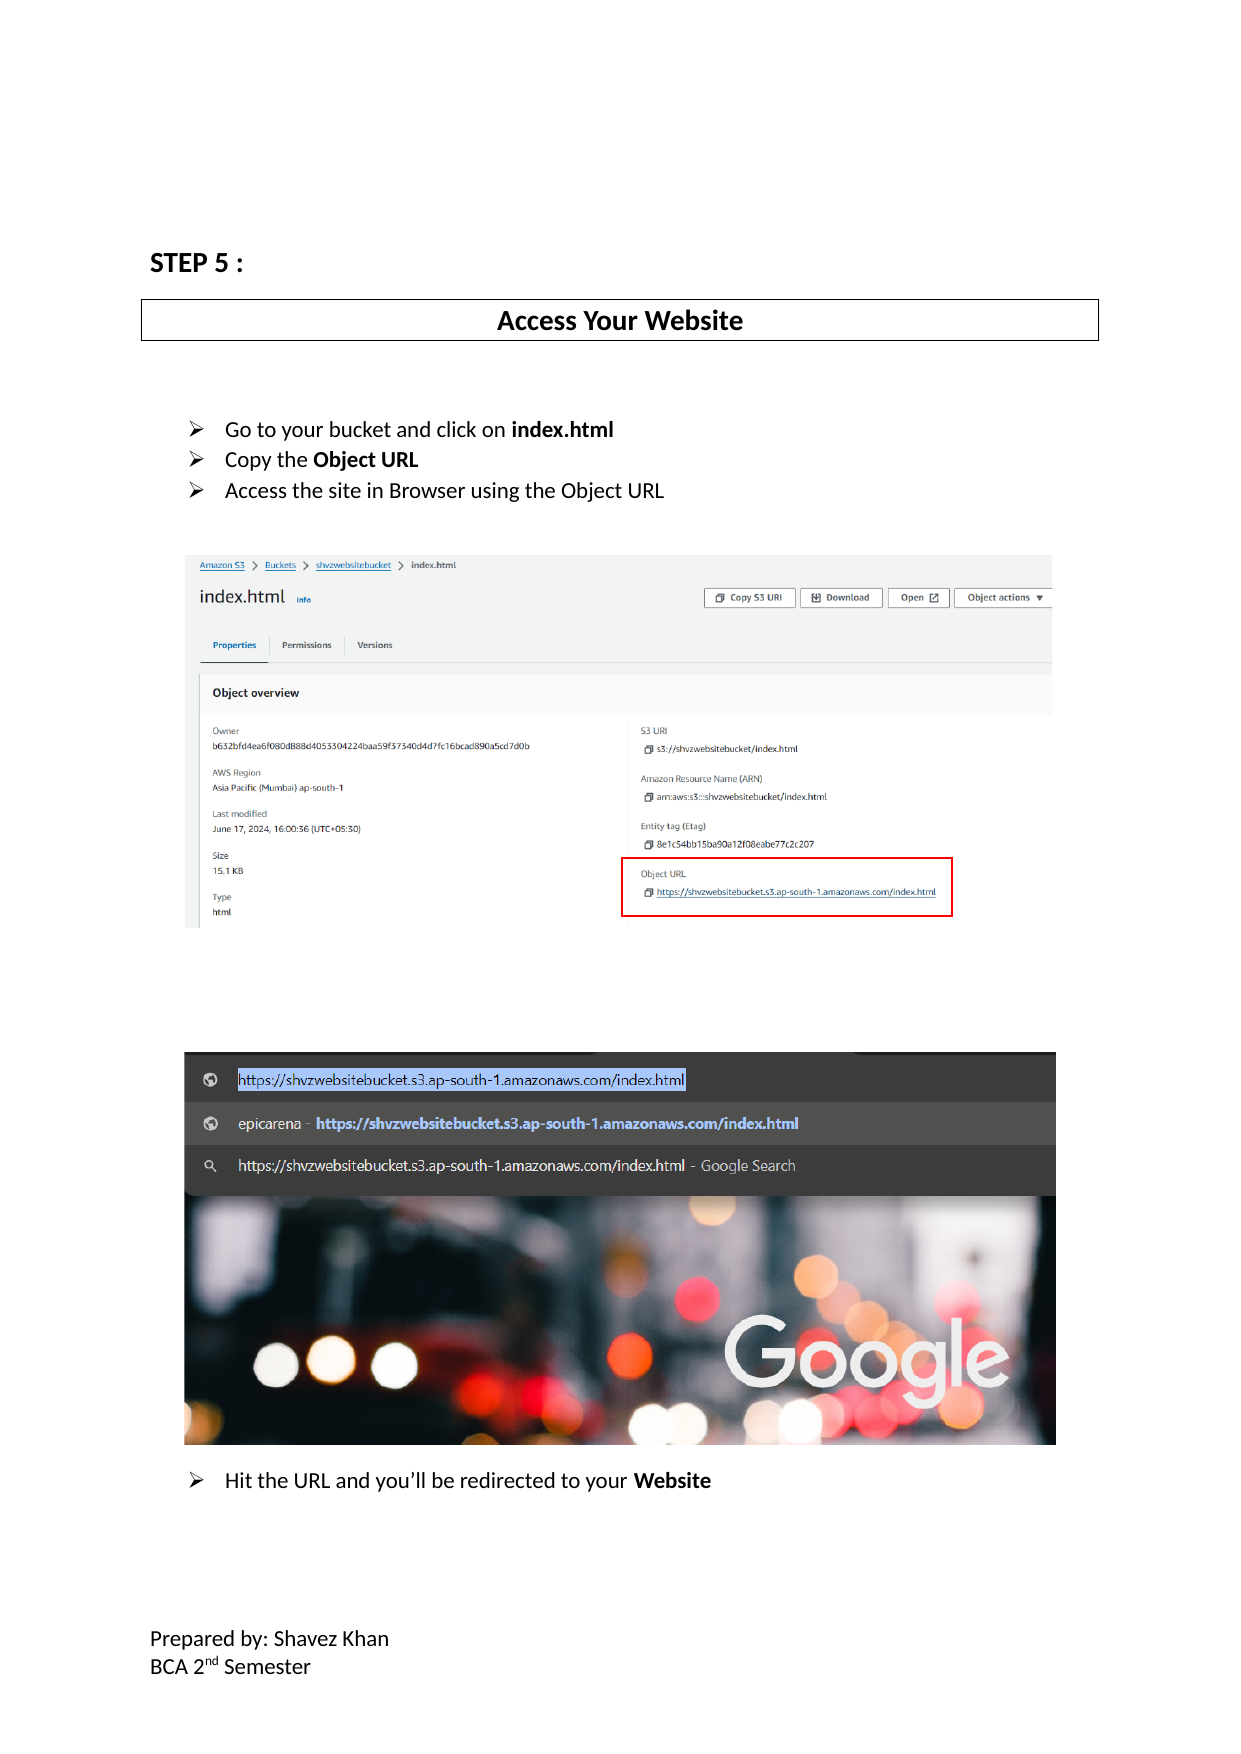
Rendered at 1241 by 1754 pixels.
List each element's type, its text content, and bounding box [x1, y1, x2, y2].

picture [184, 1052, 1056, 1445]
text Access Your Website [142, 300, 1098, 340]
list Go to your bucket and click on index.html [187, 415, 1090, 443]
picture [183, 555, 1057, 929]
list Access the site in Browser using the Object URL [187, 476, 1090, 504]
text STEP 5 : [150, 244, 1090, 279]
list Copy the Object URL [187, 446, 1090, 473]
